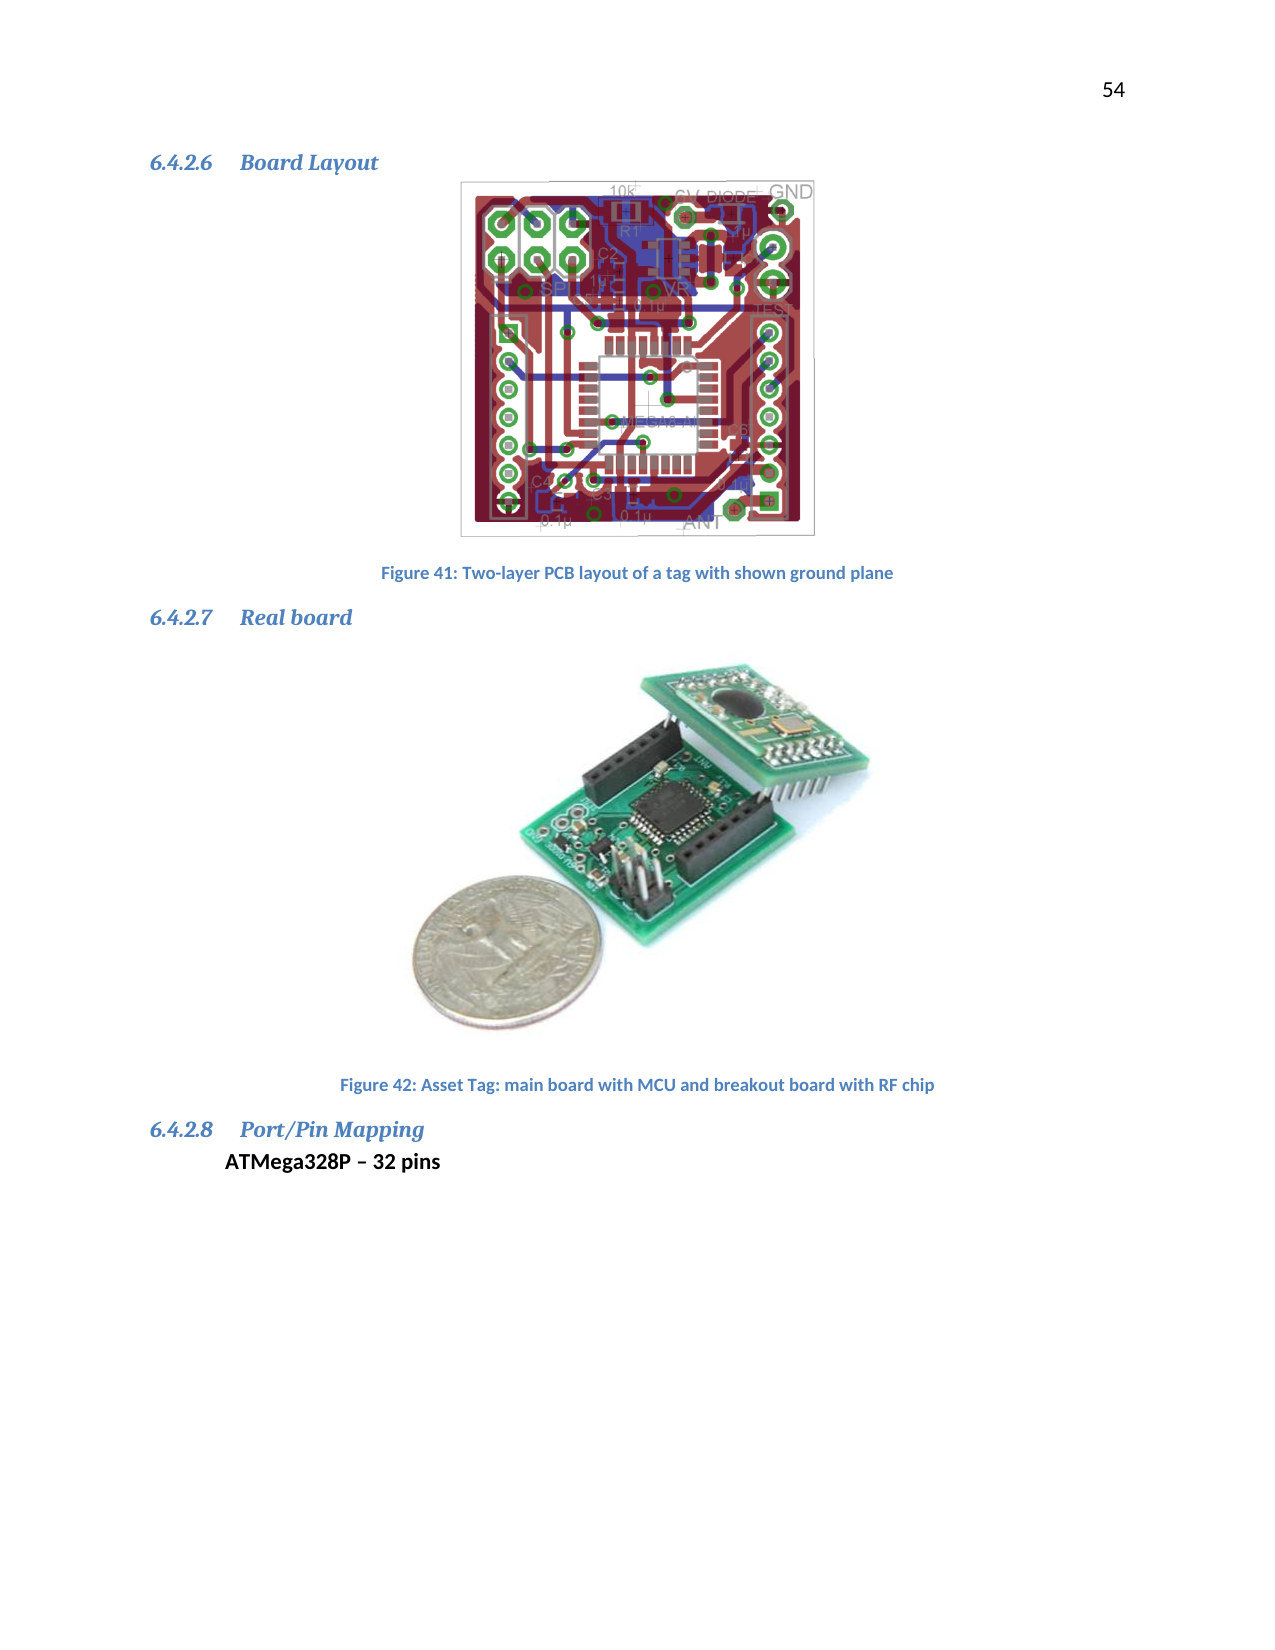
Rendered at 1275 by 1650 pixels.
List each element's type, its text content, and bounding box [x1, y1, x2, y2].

subtitle Port/Pin Mapping [150, 1117, 1125, 1143]
text ATMega328P – 32 pins [150, 1147, 1125, 1175]
subtitle Real board [150, 605, 1125, 632]
picture [365, 635, 910, 1048]
subtitle Board Layout [150, 150, 1125, 176]
picture [460, 180, 816, 537]
